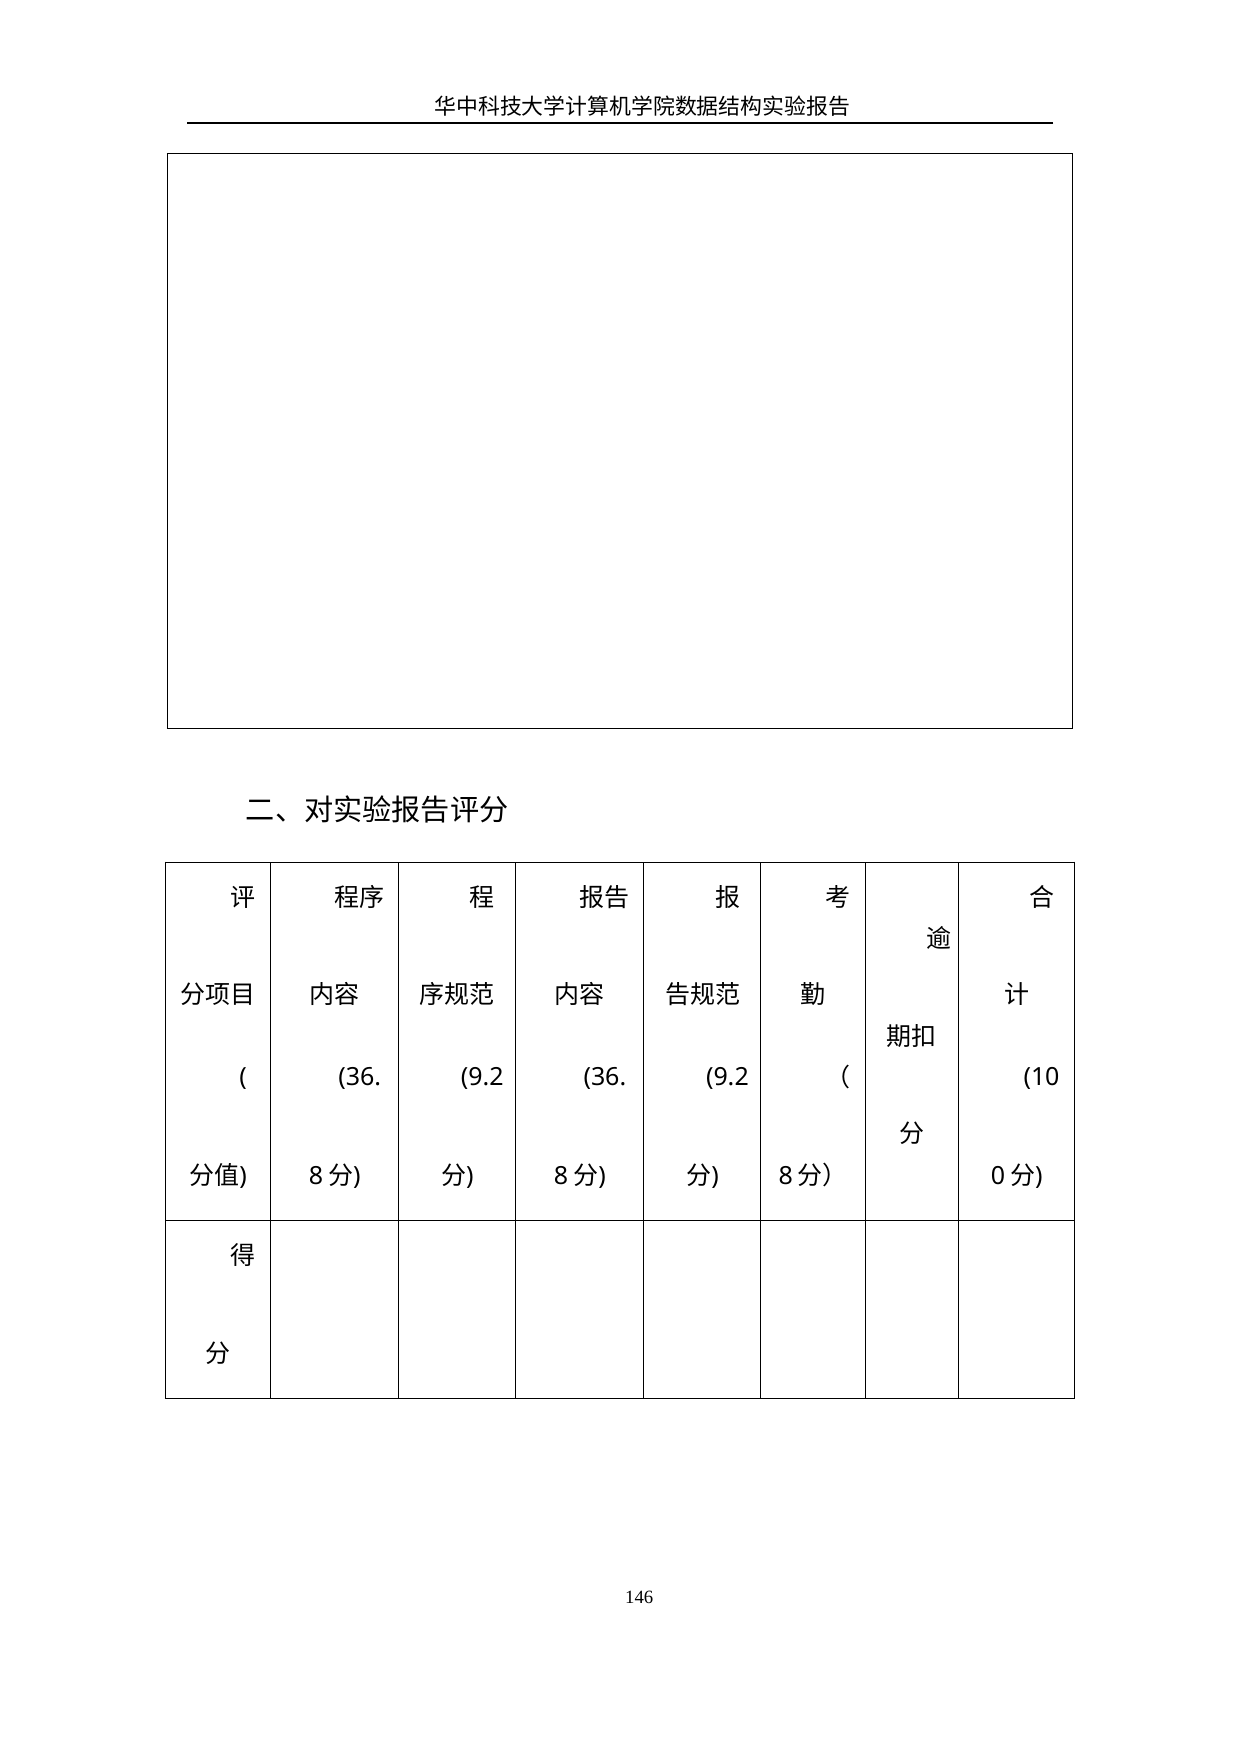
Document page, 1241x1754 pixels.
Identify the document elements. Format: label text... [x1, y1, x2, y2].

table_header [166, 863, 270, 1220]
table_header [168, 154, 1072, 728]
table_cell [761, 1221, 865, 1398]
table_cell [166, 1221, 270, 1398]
text 二、对实验报告评分 [187, 776, 1053, 841]
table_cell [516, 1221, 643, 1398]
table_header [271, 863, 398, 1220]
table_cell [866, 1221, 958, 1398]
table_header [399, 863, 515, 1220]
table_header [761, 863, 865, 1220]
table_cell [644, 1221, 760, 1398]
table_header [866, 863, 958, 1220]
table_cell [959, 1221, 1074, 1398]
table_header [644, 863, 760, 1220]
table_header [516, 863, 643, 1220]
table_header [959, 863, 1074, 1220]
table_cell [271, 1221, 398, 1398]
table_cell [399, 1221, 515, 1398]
